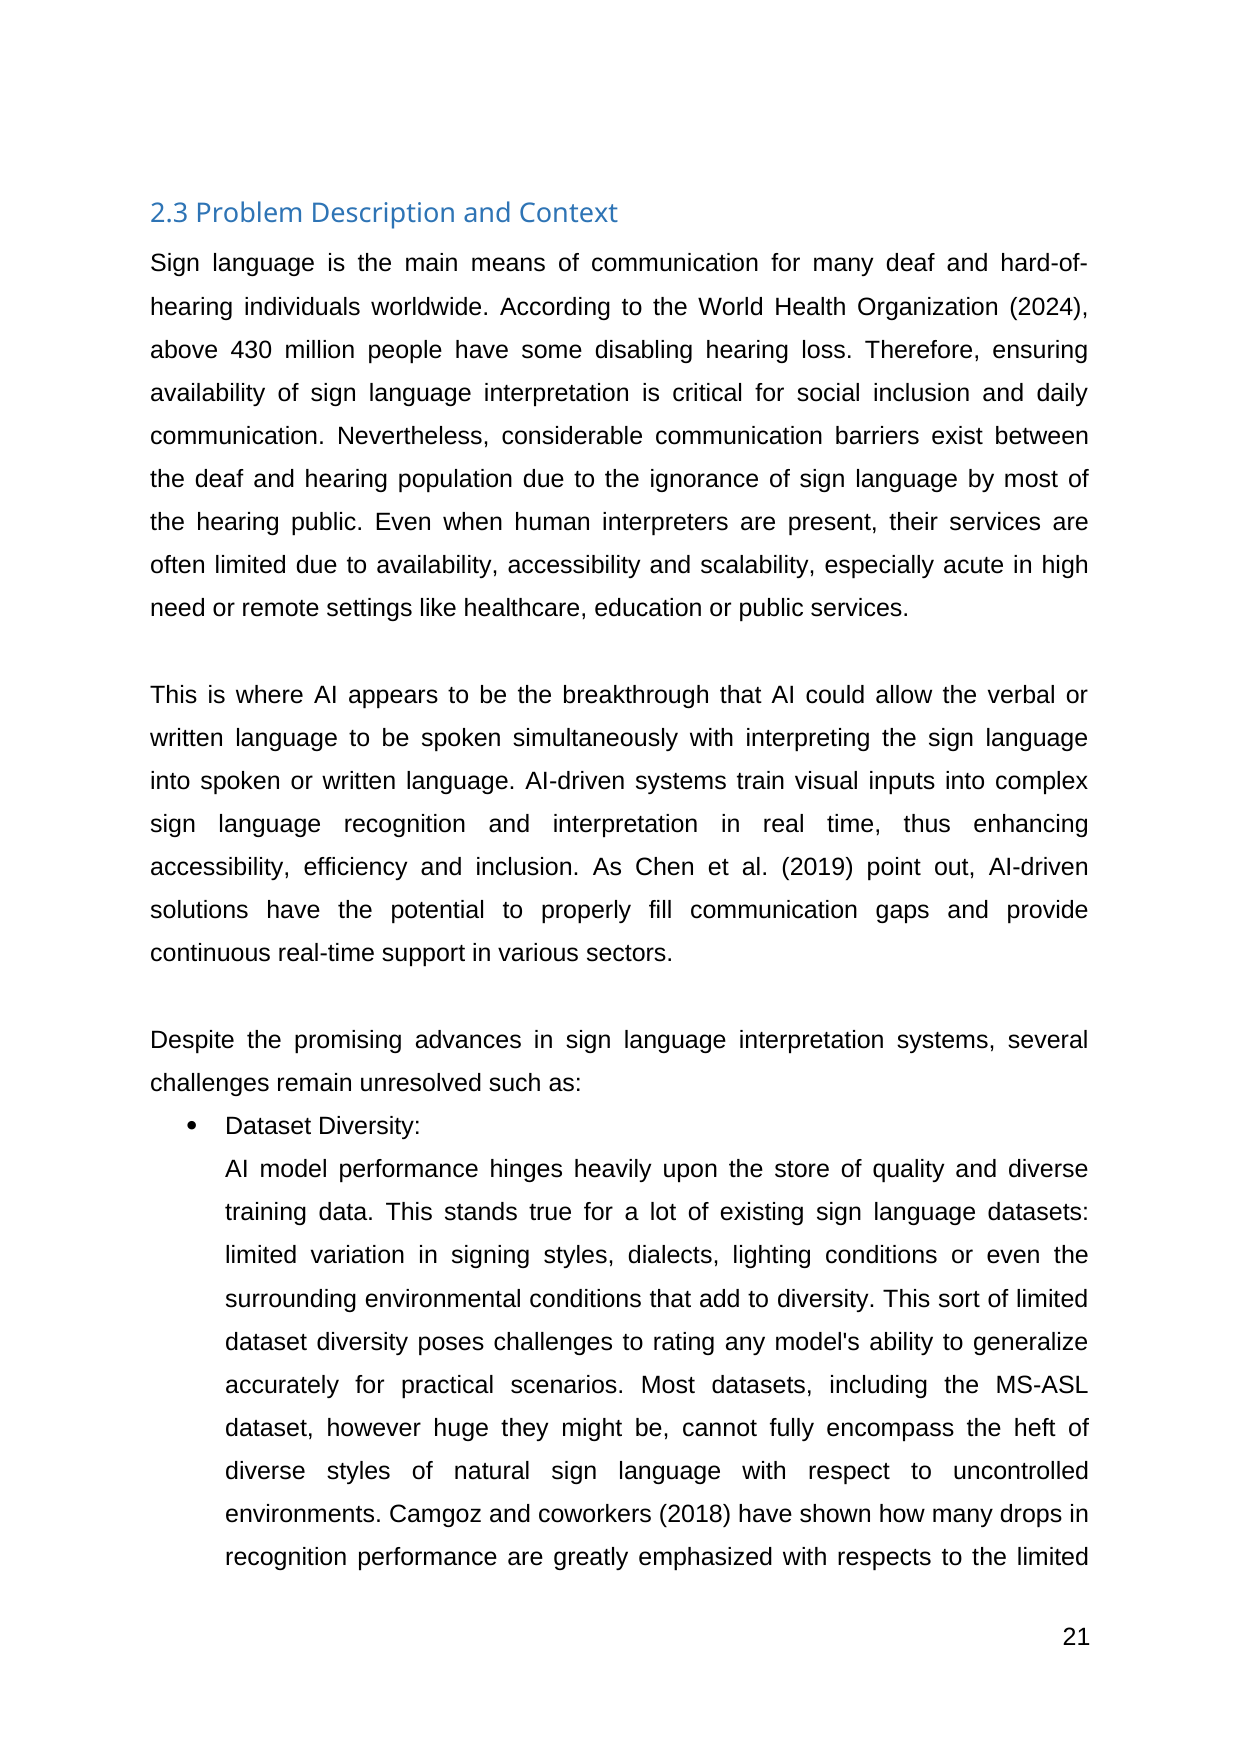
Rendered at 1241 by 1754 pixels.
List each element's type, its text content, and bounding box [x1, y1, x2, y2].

text Despite the promising advances in sign language interpretation systems, several challenges remain unresolved such as: [150, 1025, 1090, 1097]
text This is where AI appears to be the breakthrough that AI could allow the verbal or written language to be spoken simultaneously with interpreting the sign language into spoken or written language. AI-driven systems train visual inputs into complex sign language recognition and interpretation in real time, thus enhancing accessibility, efficiency and inclusion. As Chen et al. (2019) point out, AI-driven solutions have the potential to properly fill communication gaps and provide continuous real-time support in various sectors. [150, 680, 1090, 967]
list Dataset Diversity: [187, 1111, 1090, 1140]
text Sign language is the main means of communication for many deaf and hard-of-hearing individuals worldwide. According to the World Health Organization (2024), above 430 million people have some disabling hearing loss. Therefore, ensuring availability of sign language interpretation is critical for social inclusion and daily communication. Nevertheless, considerable communication barriers exist between the deaf and hearing population due to the ignorance of sign language by most of the hearing public. Even when human interpreters are present, their services are often limited due to availability, accessibility and scalability, especially acute in high need or remote settings like healthcare, education or public services. [150, 248, 1090, 622]
subtitle 2.3 Problem Description and Context [150, 193, 1090, 230]
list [225, 1154, 1090, 1571]
